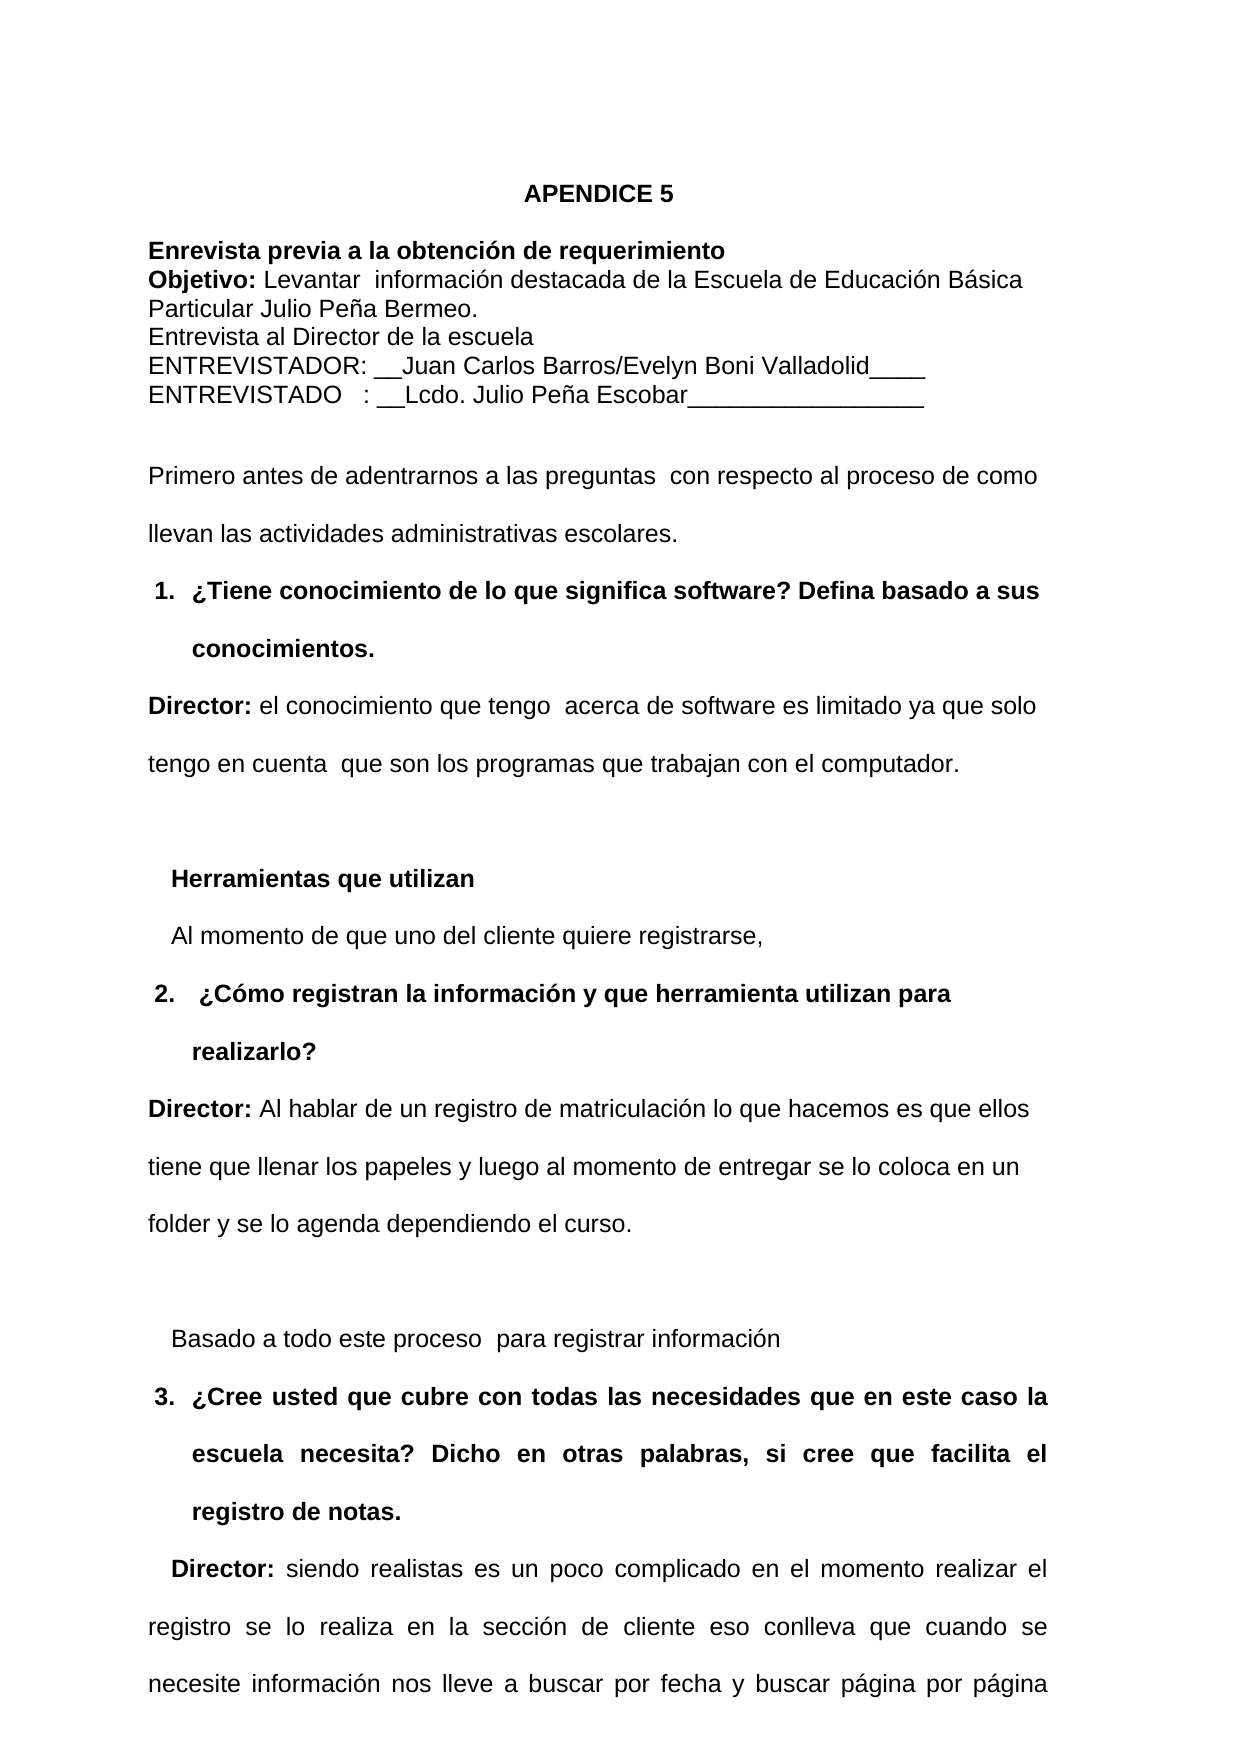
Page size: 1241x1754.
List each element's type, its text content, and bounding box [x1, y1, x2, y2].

text Al momento de que uno del cliente quiere registrarse, [148, 921, 1049, 950]
text Herramientas que utilizan [148, 864, 1049, 892]
text Director: Al hablar de un registro de matriculación lo que hacemos es que ellos tiene que llenar los papeles y luego al momento de entregar se lo coloca en un folder y se lo agenda dependiendo el curso. [148, 1094, 1049, 1238]
text Basado a todo este proceso para registrar información [148, 1324, 1049, 1353]
text Enrevista previa a la obtención de requerimiento [148, 236, 1049, 265]
text ENTREVISTADOR: __Juan Carlos Barros/Evelyn Boni Valladolid____ [148, 351, 1049, 380]
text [148, 1554, 1049, 1698]
text ENTREVISTADO : __Lcdo. Julio Peña Escobar_________________ [148, 380, 1049, 408]
text Objetivo: Levantar información destacada de la Escuela de Educación Básica Particular Julio Peña Bermeo. [148, 265, 1049, 322]
text Primero antes de adentrarnos a las preguntas con respecto al proceso de como llevan las actividades administrativas escolares. [148, 461, 1049, 547]
list ¿Tiene conocimiento de lo que significa software? Defina basado a sus conocimientos. [154, 576, 1049, 662]
text APENDICE 5 [148, 178, 1049, 207]
list ¿Cómo registran la información y que herramienta utilizan para realizarlo? [154, 979, 1049, 1065]
list ¿Cree usted que cubre con todas las necesidades que en este caso la escuela necesita? Dicho en otras palabras, si cree que facilita el registro de notas. [154, 1382, 1049, 1526]
text Entrevista al Director de la escuela [148, 322, 1049, 351]
text Director: el conocimiento que tengo acerca de software es limitado ya que solo tengo en cuenta que son los programas que trabajan con el computador. [148, 691, 1049, 777]
